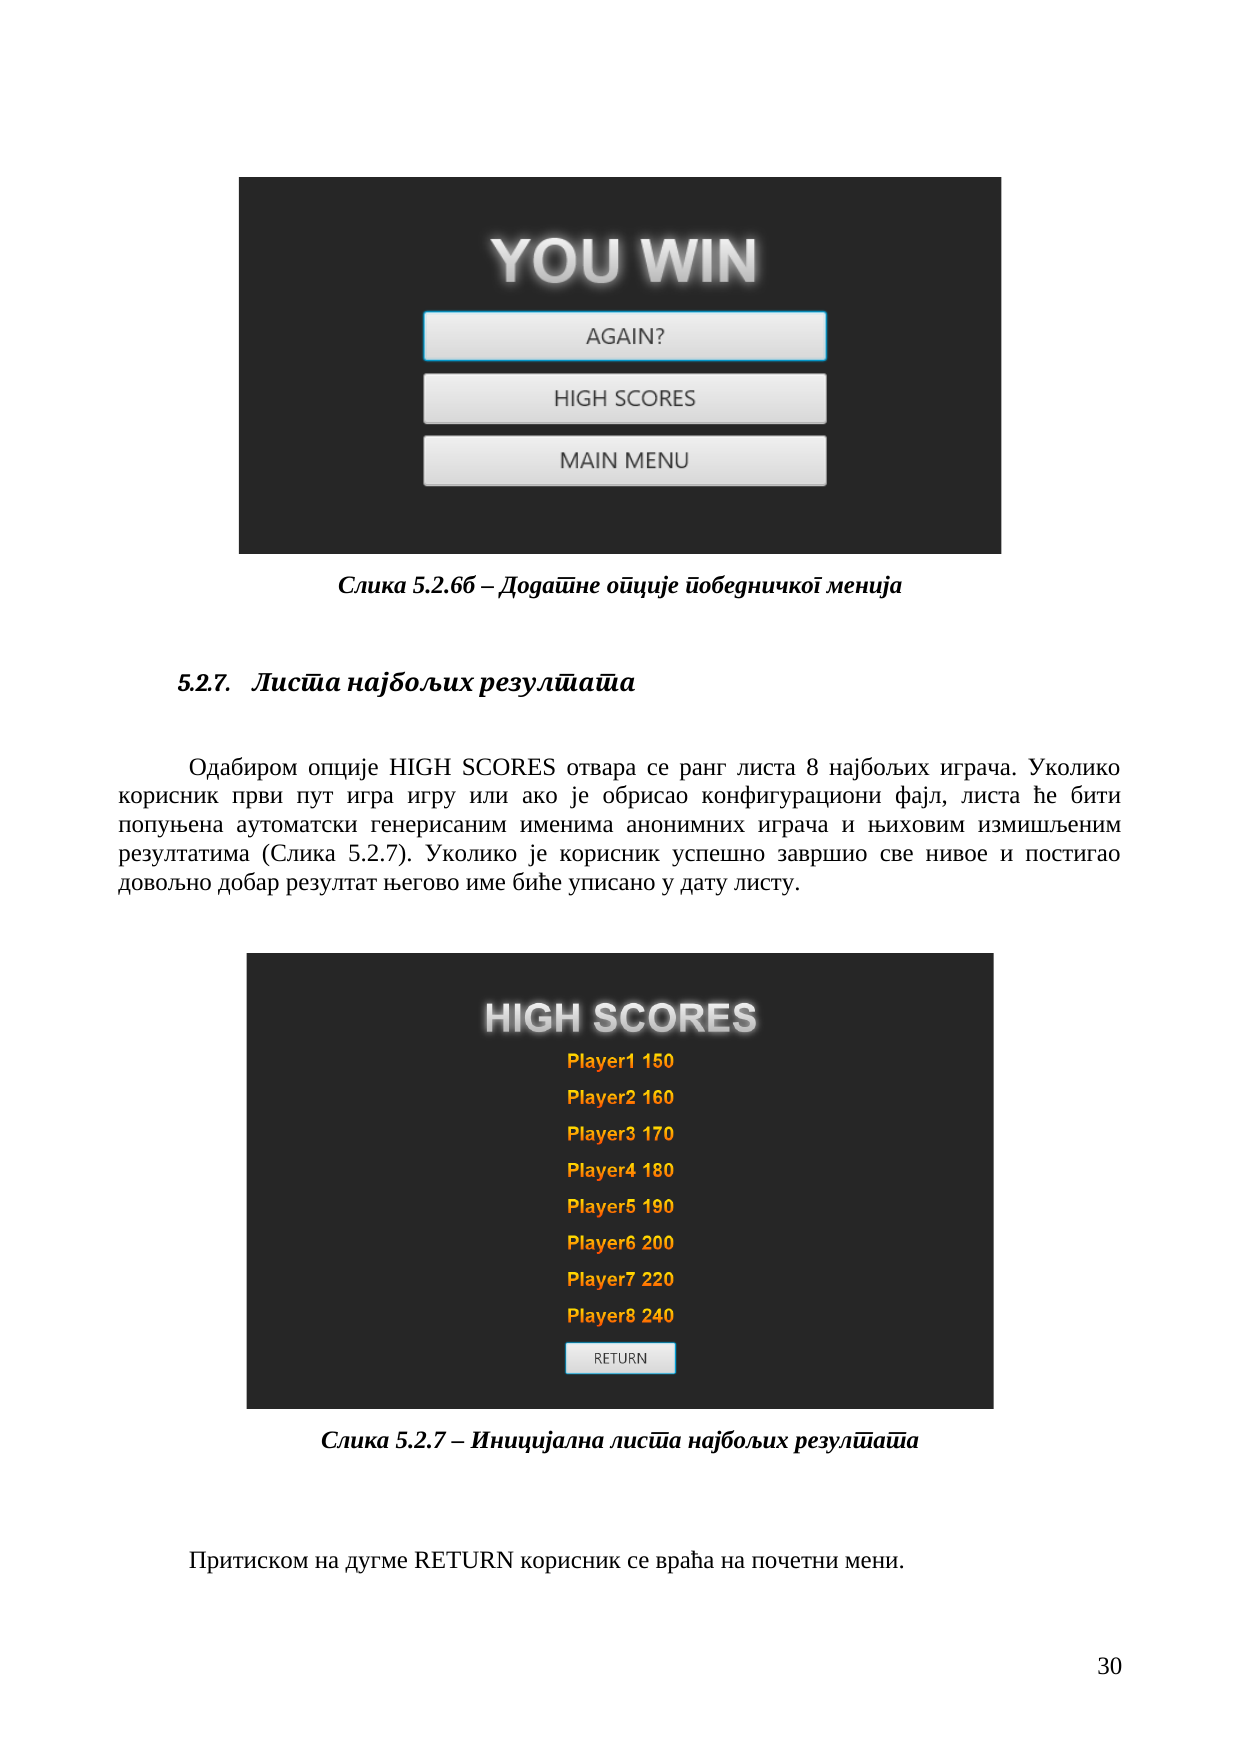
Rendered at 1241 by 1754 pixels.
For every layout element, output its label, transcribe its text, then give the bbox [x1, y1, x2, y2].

picture [238, 177, 1002, 554]
text Слика 5.2.7 – Иницијална листа најбољих резултата [118, 1425, 1122, 1454]
text Листа најбољих резултата [177, 669, 1122, 698]
picture [246, 953, 994, 1409]
text Одабиром опције HIGH SCORES отвара се ранг листа 8 најбољих играча. Уколико корисник први пут игра игру или ако је обрисао конфигурациони фајл, листа ће бити попуњена аутоматски генерисаним именима анонимних играча и њиховим измишљеним резултатима (Слика 5.2.7). Уколико је корисник успешно завршио све нивое и постигао довољно добар резултат његово име биће уписано у дату листу. [118, 752, 1122, 895]
text Притиском на дугме RETURN корисник се враћа на почетни мени. [118, 1545, 1122, 1573]
text Слика 5.2.6б – Додатне опције победничког менија [118, 570, 1122, 599]
